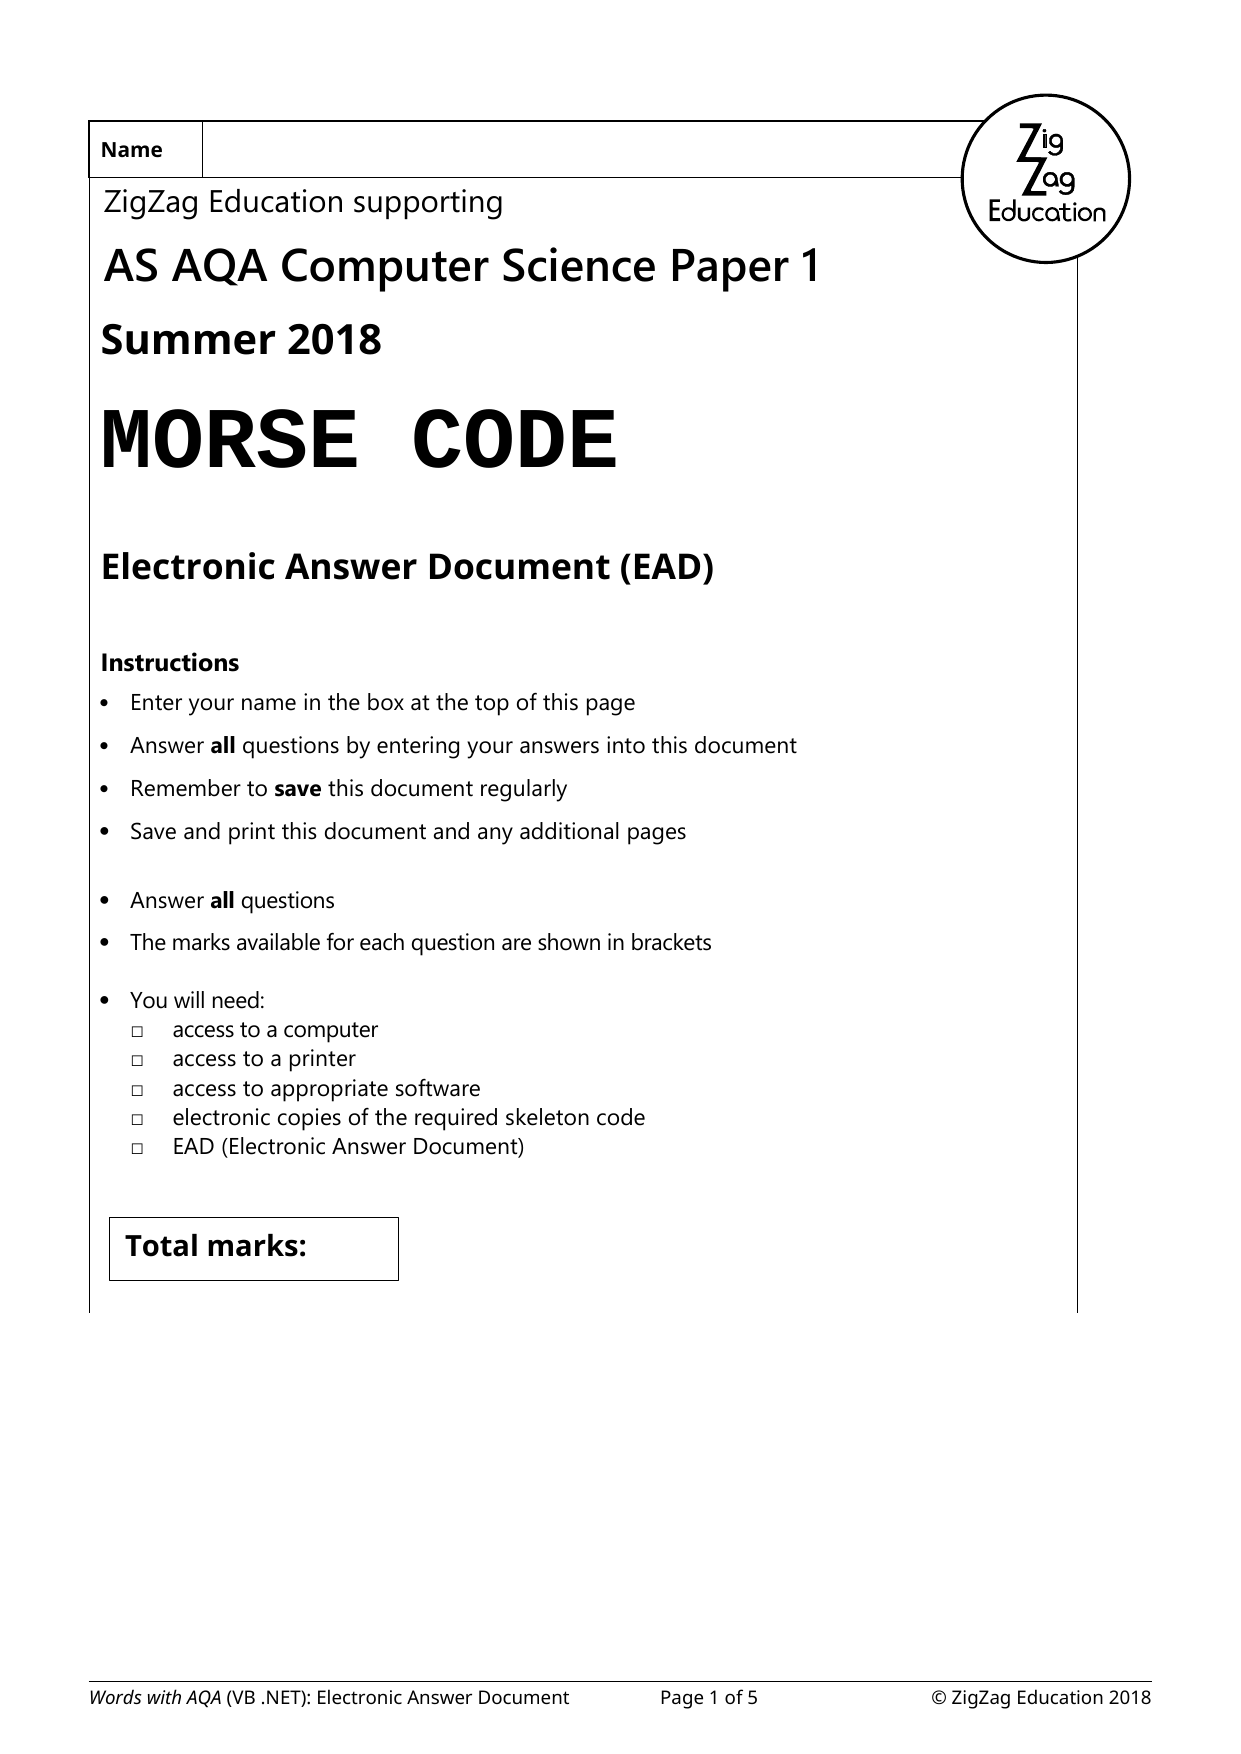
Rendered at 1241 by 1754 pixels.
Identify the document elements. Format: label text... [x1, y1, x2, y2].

table_header [203, 122, 981, 177]
table_cell ZigZag Education supporting AS AQA Computer Science Paper 1 Summer 2018 MORSE CODE Electronic Answer Document (EAD) Instructions  Enter your name in the box at the top of this page  Answer all questions by entering your answers into this document  Remember to save this document regularly  Save and print this document and any additional pages  Answer all questions  The marks available for each question are shown in brackets  You will need: □ access to a computer □ access to a printer □ access to appropriate software □ electronic copies of the required skeleton code □ EAD (Electronic Answer Document) [90, 178, 1077, 1313]
table_header Name [90, 122, 202, 177]
